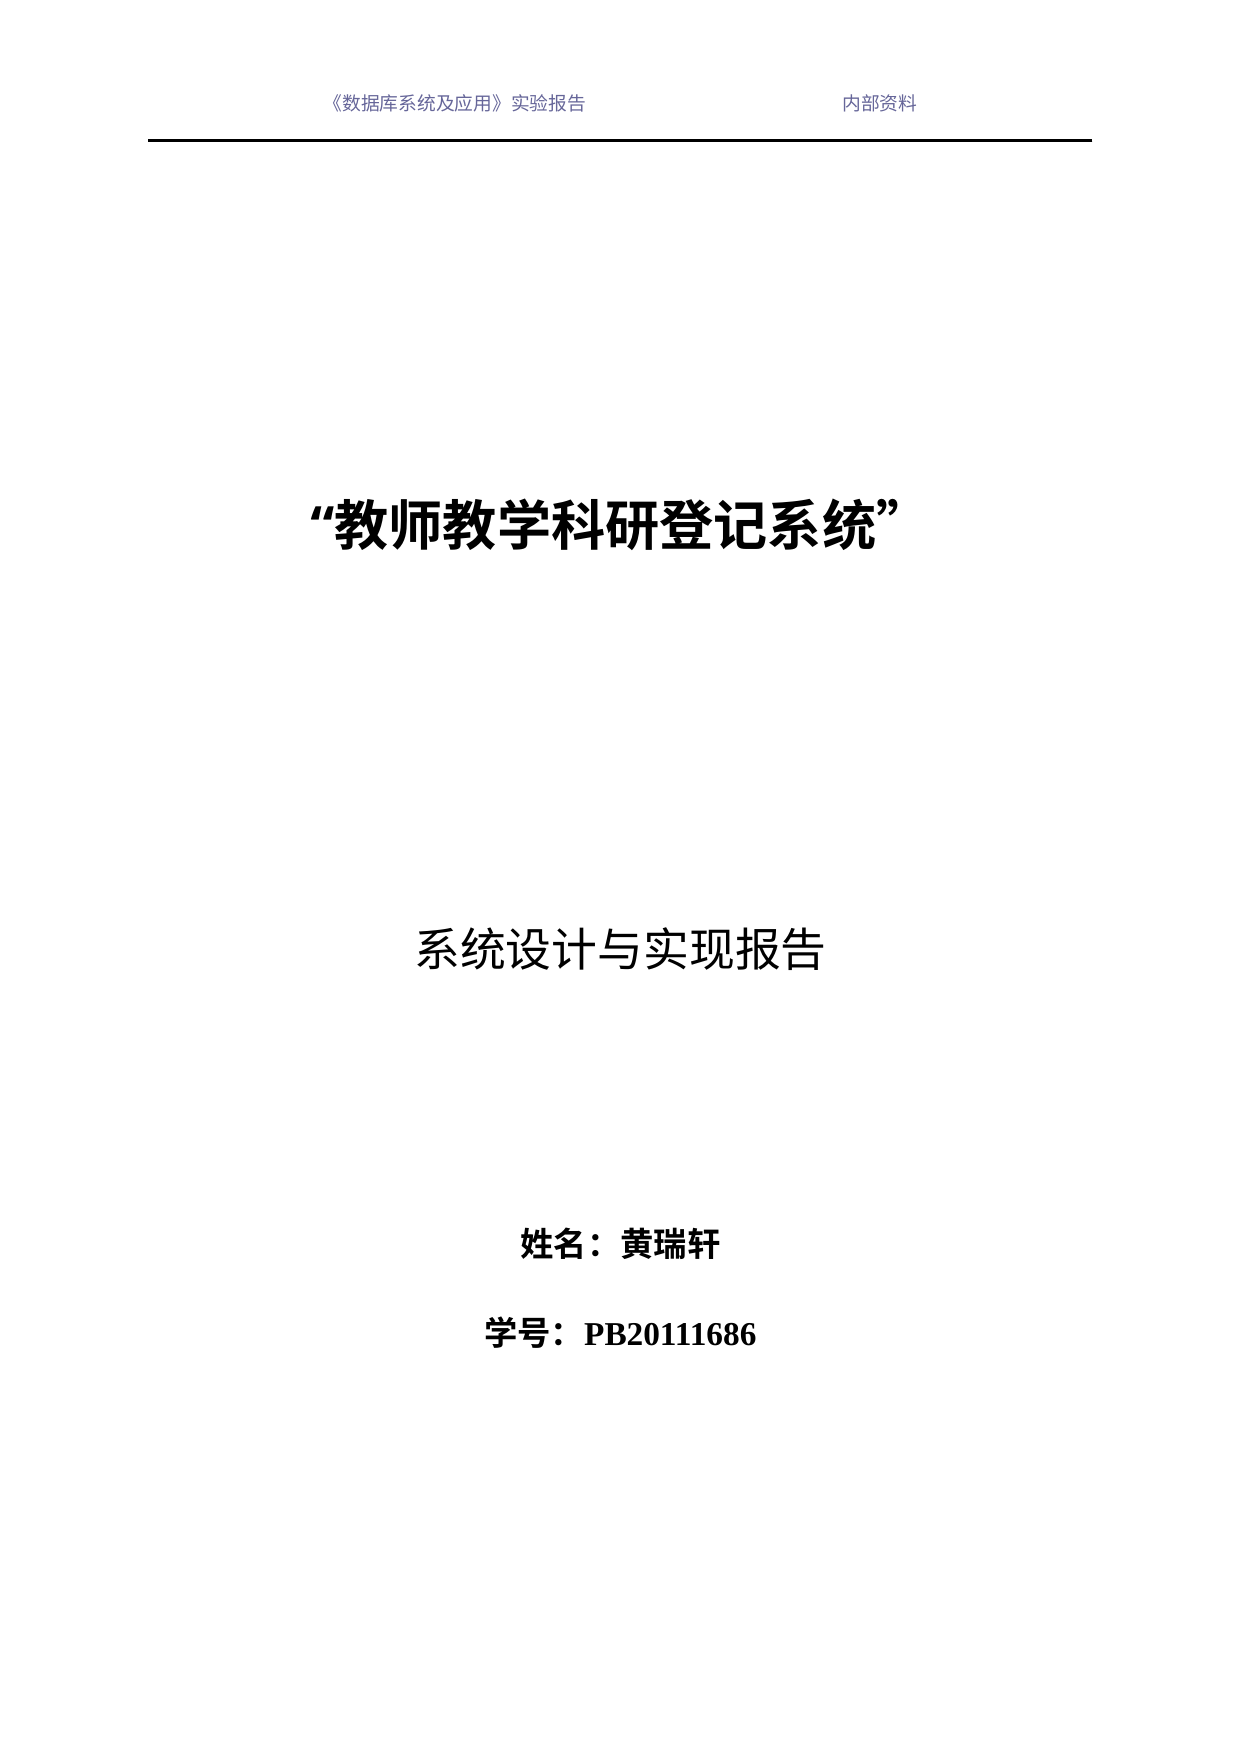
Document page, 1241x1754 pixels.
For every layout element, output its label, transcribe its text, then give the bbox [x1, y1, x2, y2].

text “教师教学科研登记系统” [148, 473, 1092, 571]
text 学号：PB20111686 [148, 1298, 1092, 1363]
text 姓名：黄瑞轩 [148, 1209, 1092, 1274]
text 系统设计与实现报告 [148, 898, 1092, 996]
